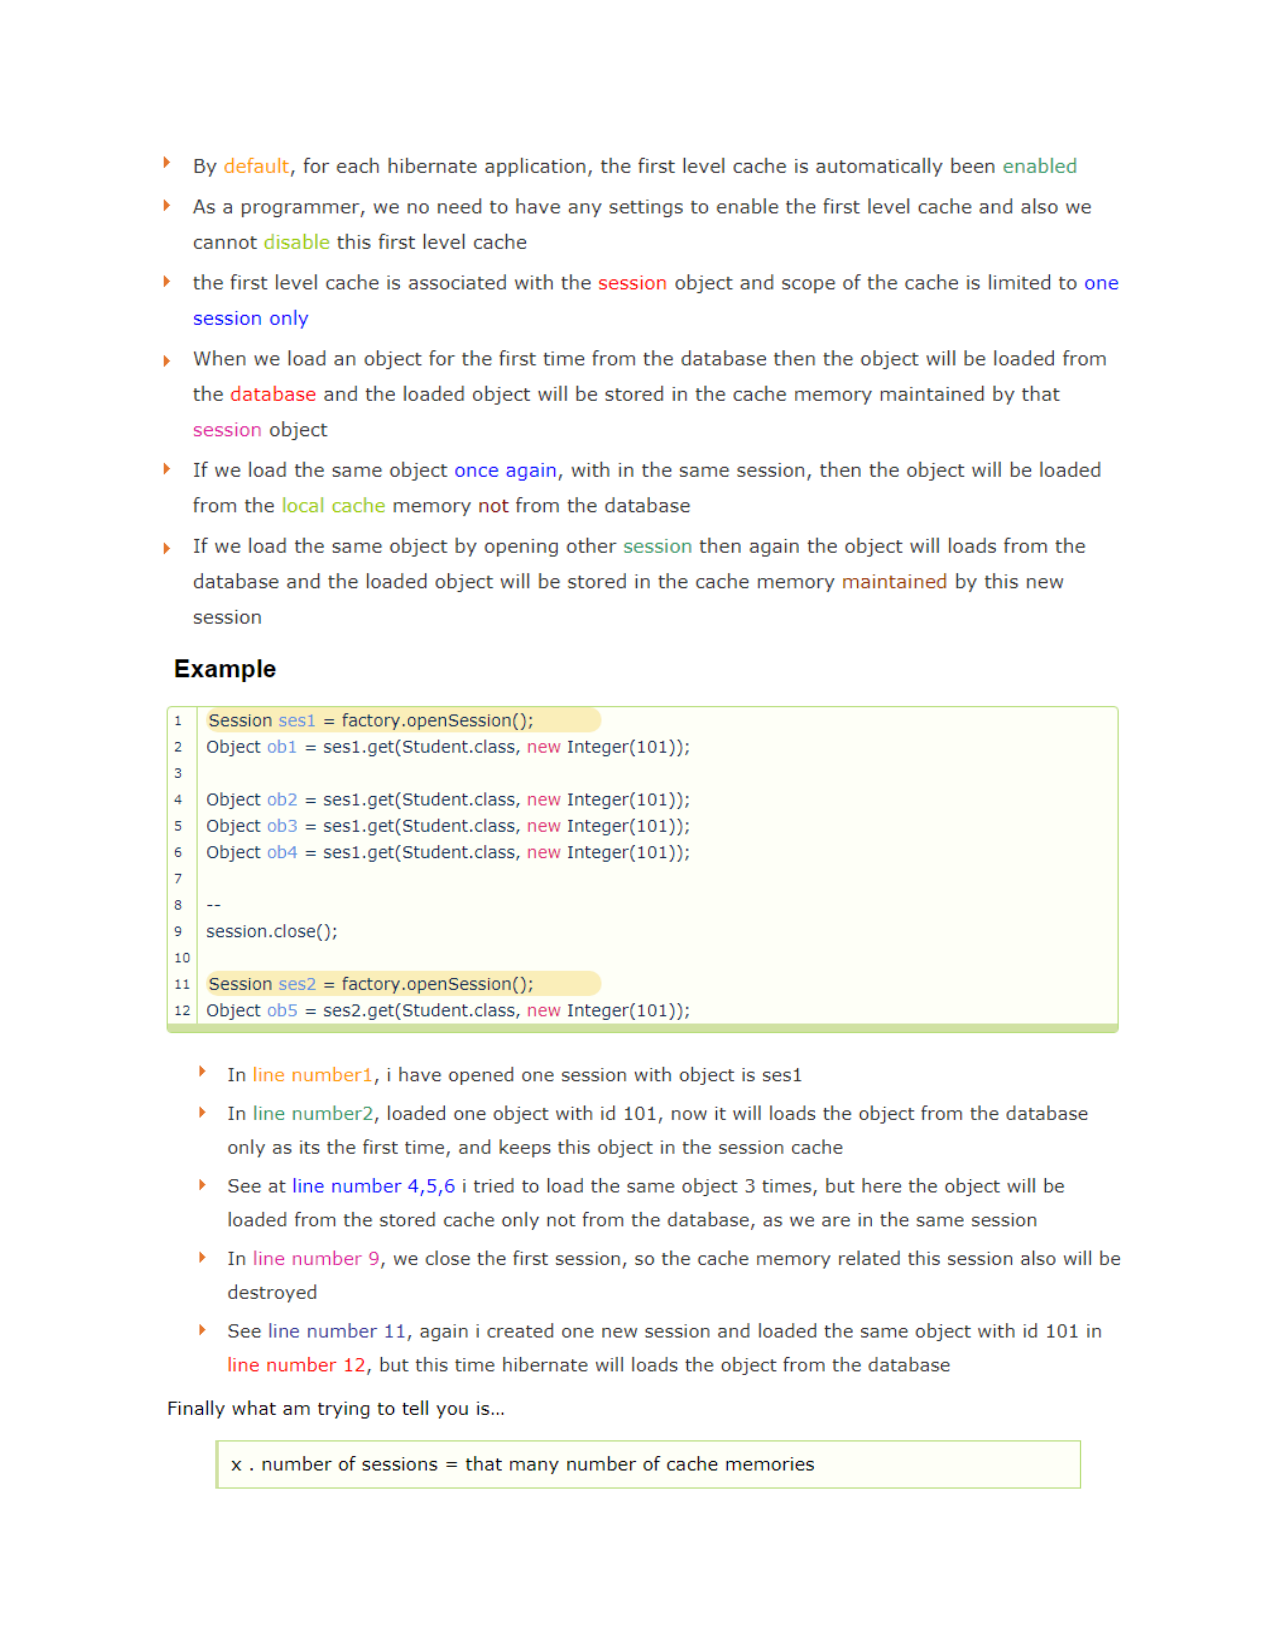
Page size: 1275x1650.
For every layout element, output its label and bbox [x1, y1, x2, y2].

picture [150, 150, 1125, 634]
picture [150, 652, 1125, 1038]
picture [150, 1056, 1125, 1496]
